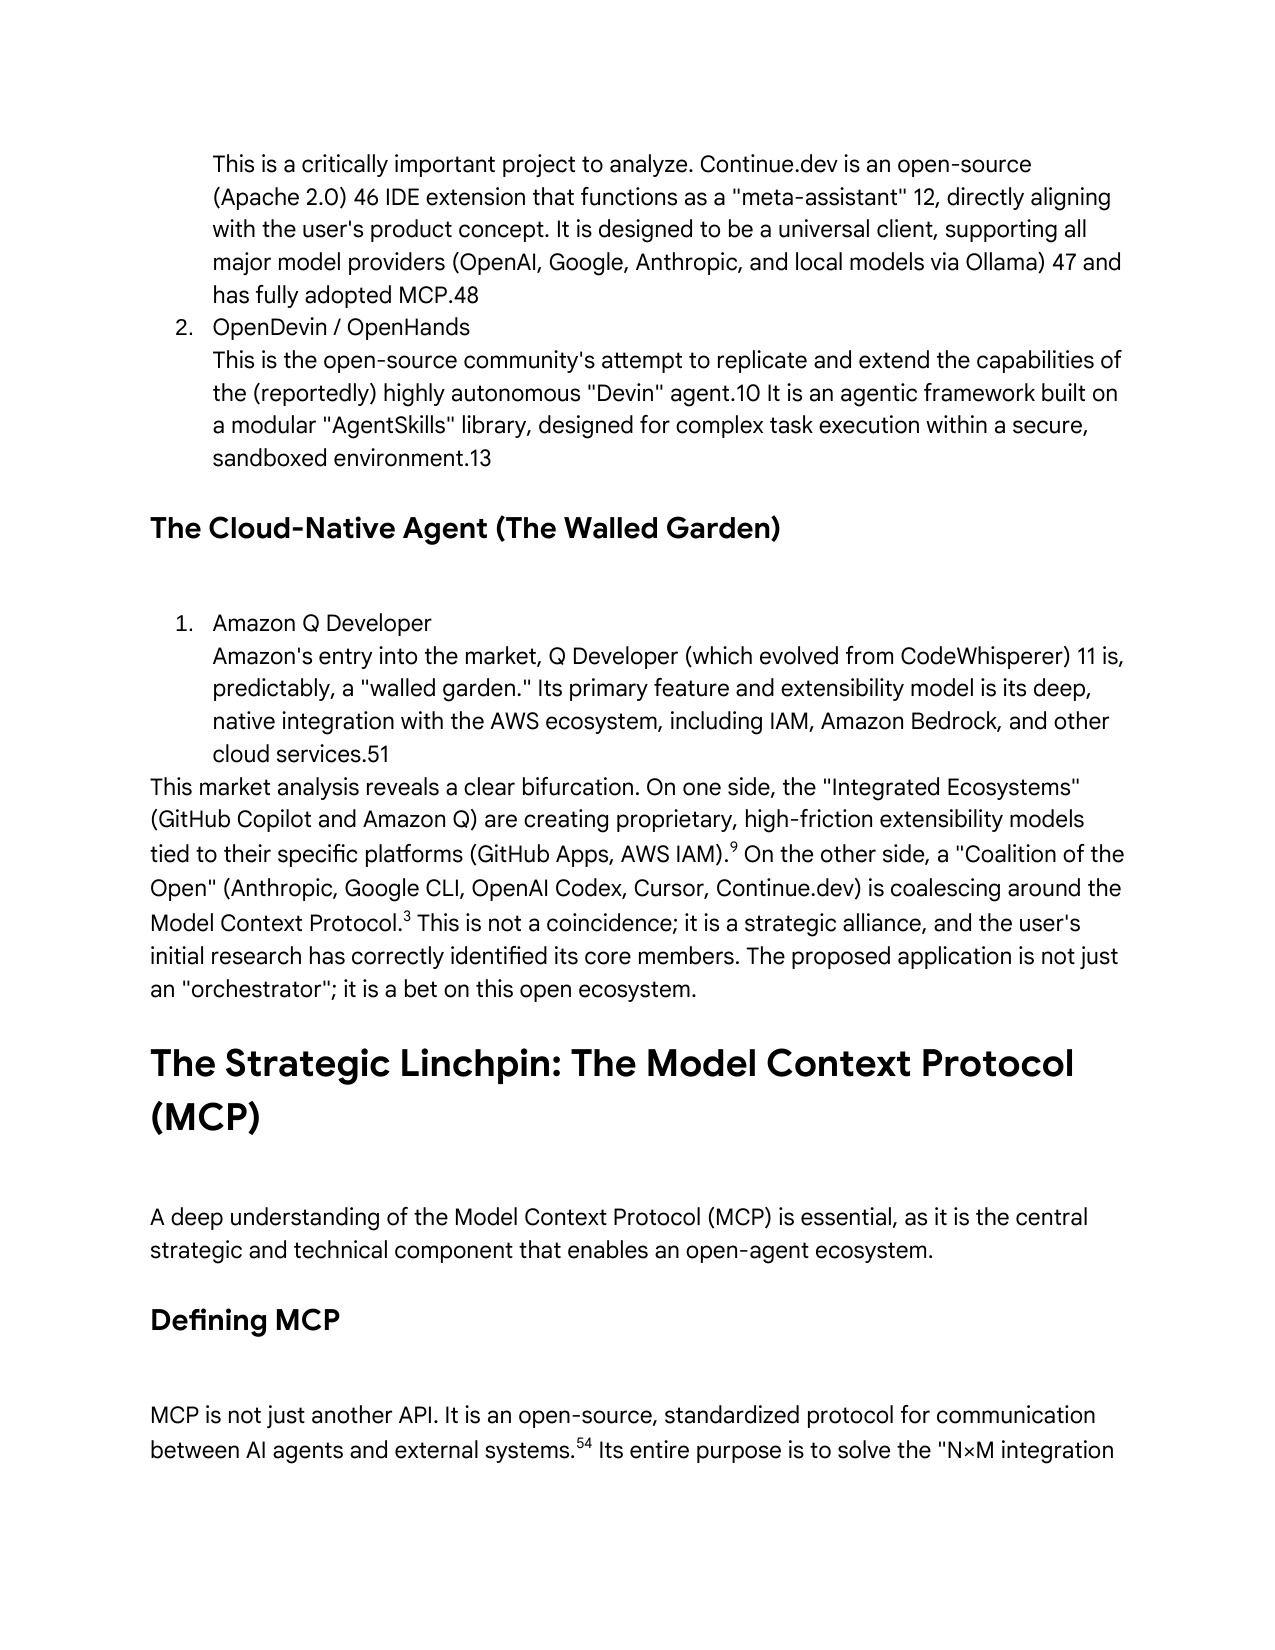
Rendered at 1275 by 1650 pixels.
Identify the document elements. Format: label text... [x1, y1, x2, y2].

subtitle Defining MCP [150, 1302, 1125, 1338]
list OpenDevin / OpenHands This is the open-source community's attempt to replicate and extend the capabilities of the (reportedly) highly autonomous "Devin" agent.10 It is an agentic framework built on a modular "AgentSkills" library, designed for complex task execution within a secure, sandboxed environment.13 [175, 313, 1125, 473]
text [150, 1401, 1125, 1466]
subtitle The Strategic Linchpin: The Model Context Protocol (MCP) [150, 1040, 1125, 1141]
text A deep understanding of the Model Context Protocol (MCP) is essential, as it is the central strategic and technical component that enables an open-agent ecosystem. [150, 1204, 1125, 1265]
list Amazon Q Developer Amazon's entry into the market, Q Developer (which evolved from CodeWhisperer) 11 is, predictably, a "walled garden." Its primary feature and extensibility model is its deep, native integration with the AWS ecosystem, including IAM, Amazon Bedrock, and other cloud services.51 [175, 609, 1125, 769]
subtitle The Cloud-Native Agent (The Walled Garden) [150, 510, 1125, 546]
text This market analysis reveals a clear bifurcation. On one side, the "Integrated Ecosystems" (GitHub Copilot and Amazon Q) are creating proprietary, high-friction extensibility models tied to their specific platforms (GitHub Apps, AWS IAM).9 On the other side, a "Coalition of the Open" (Anthropic, Google CLI, OpenAI Codex, Cursor, Continue.dev) is coalescing around the Model Context Protocol.3 This is not a coincidence; it is a strategic alliance, and the user's initial research has correctly identified its core members. The proposed application is not just an "orchestrator"; it is a bet on this open ecosystem. [150, 773, 1125, 1004]
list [175, 150, 1125, 309]
